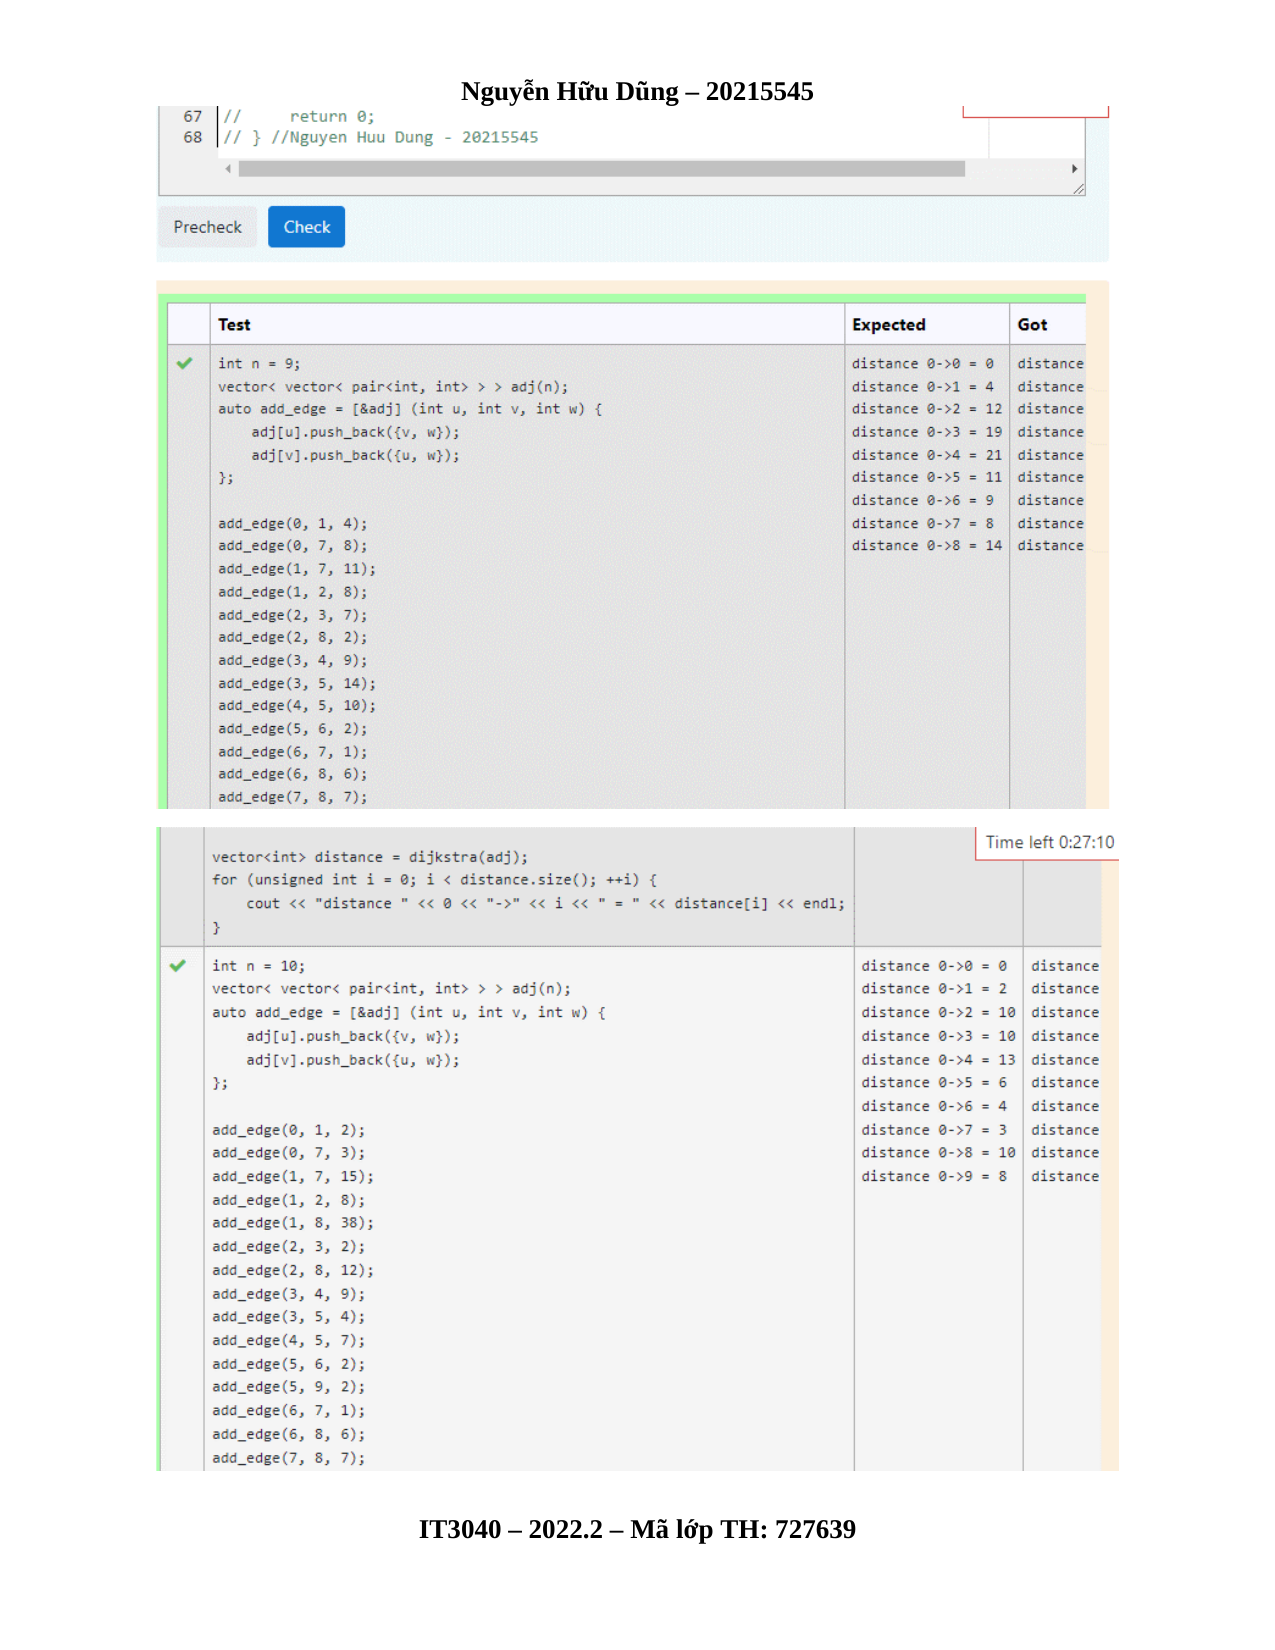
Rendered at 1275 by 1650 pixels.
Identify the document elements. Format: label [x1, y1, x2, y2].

picture [156, 106, 1119, 809]
picture [156, 827, 1119, 1471]
